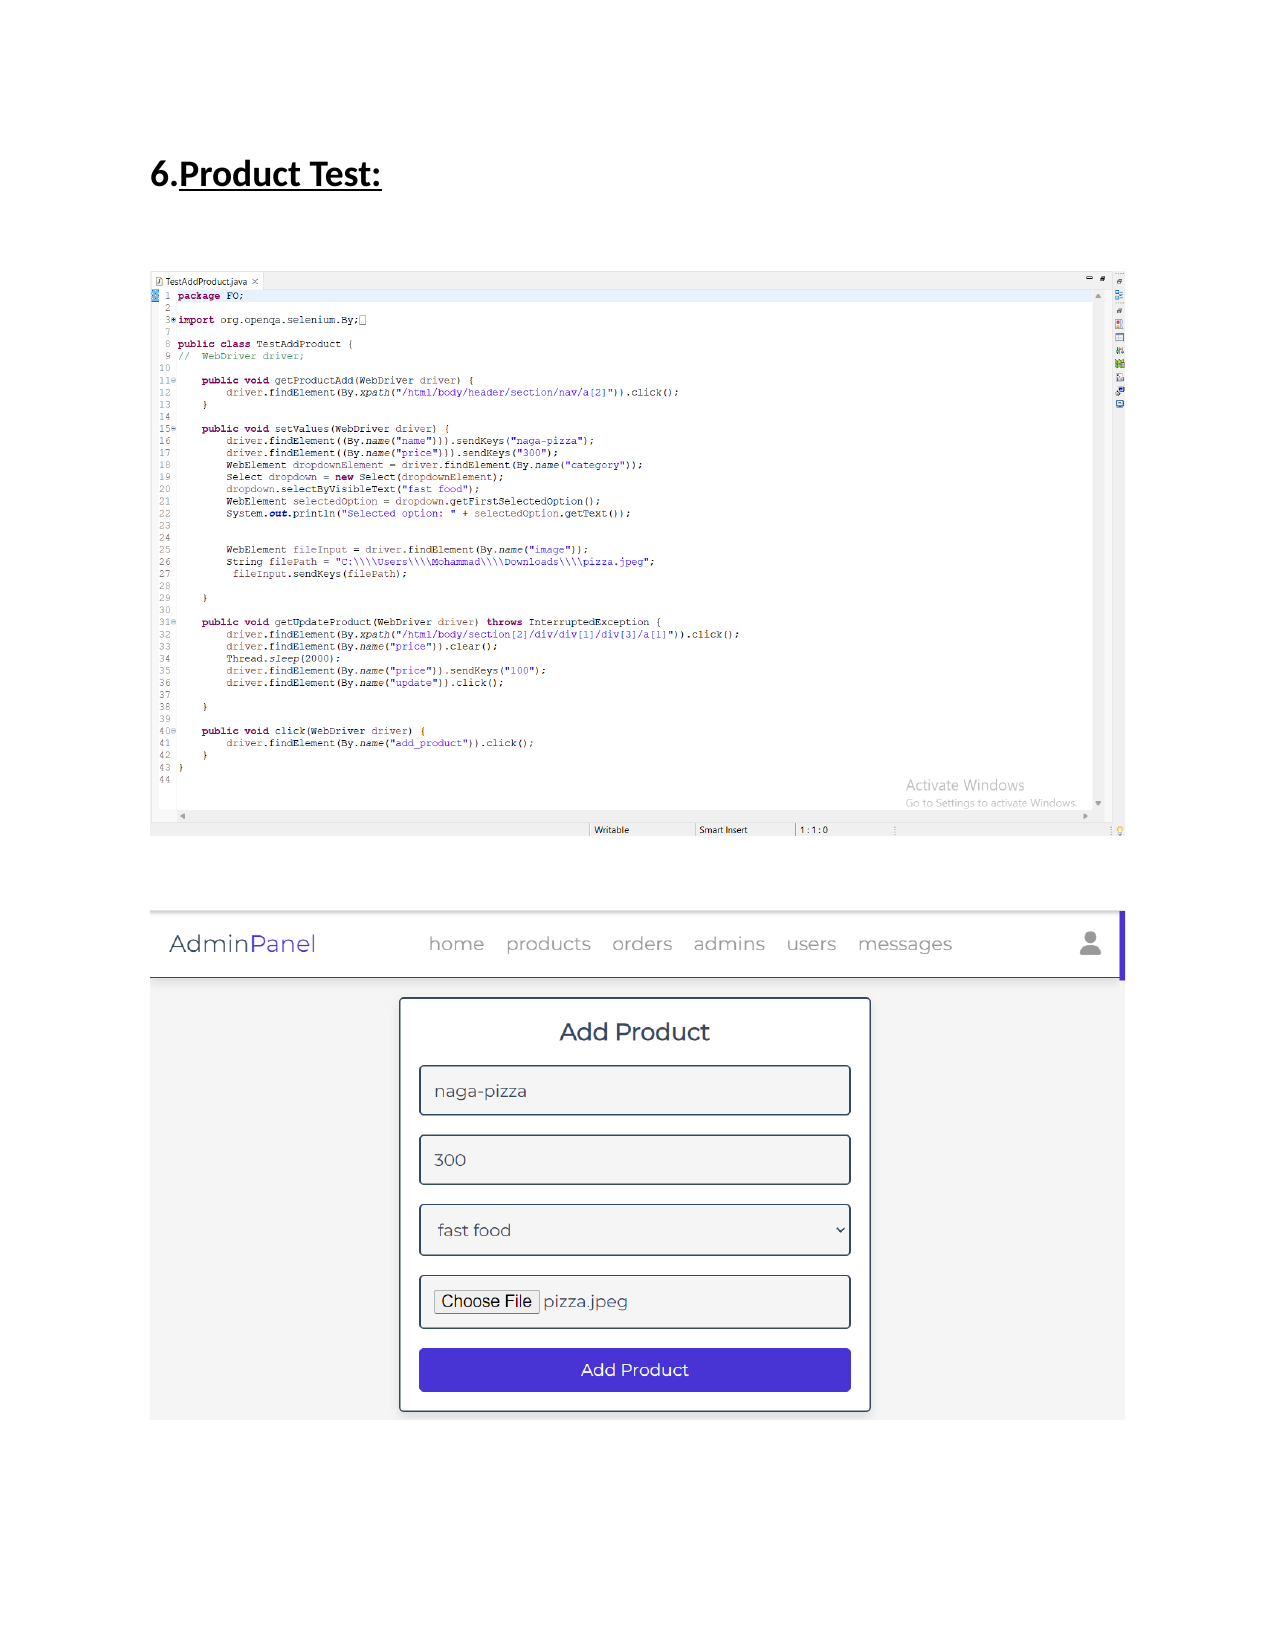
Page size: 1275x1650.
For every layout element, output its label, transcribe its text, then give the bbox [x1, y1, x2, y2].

text 6.Product Test: [150, 150, 1125, 196]
picture [150, 271, 1125, 836]
picture [150, 910, 1125, 1420]
